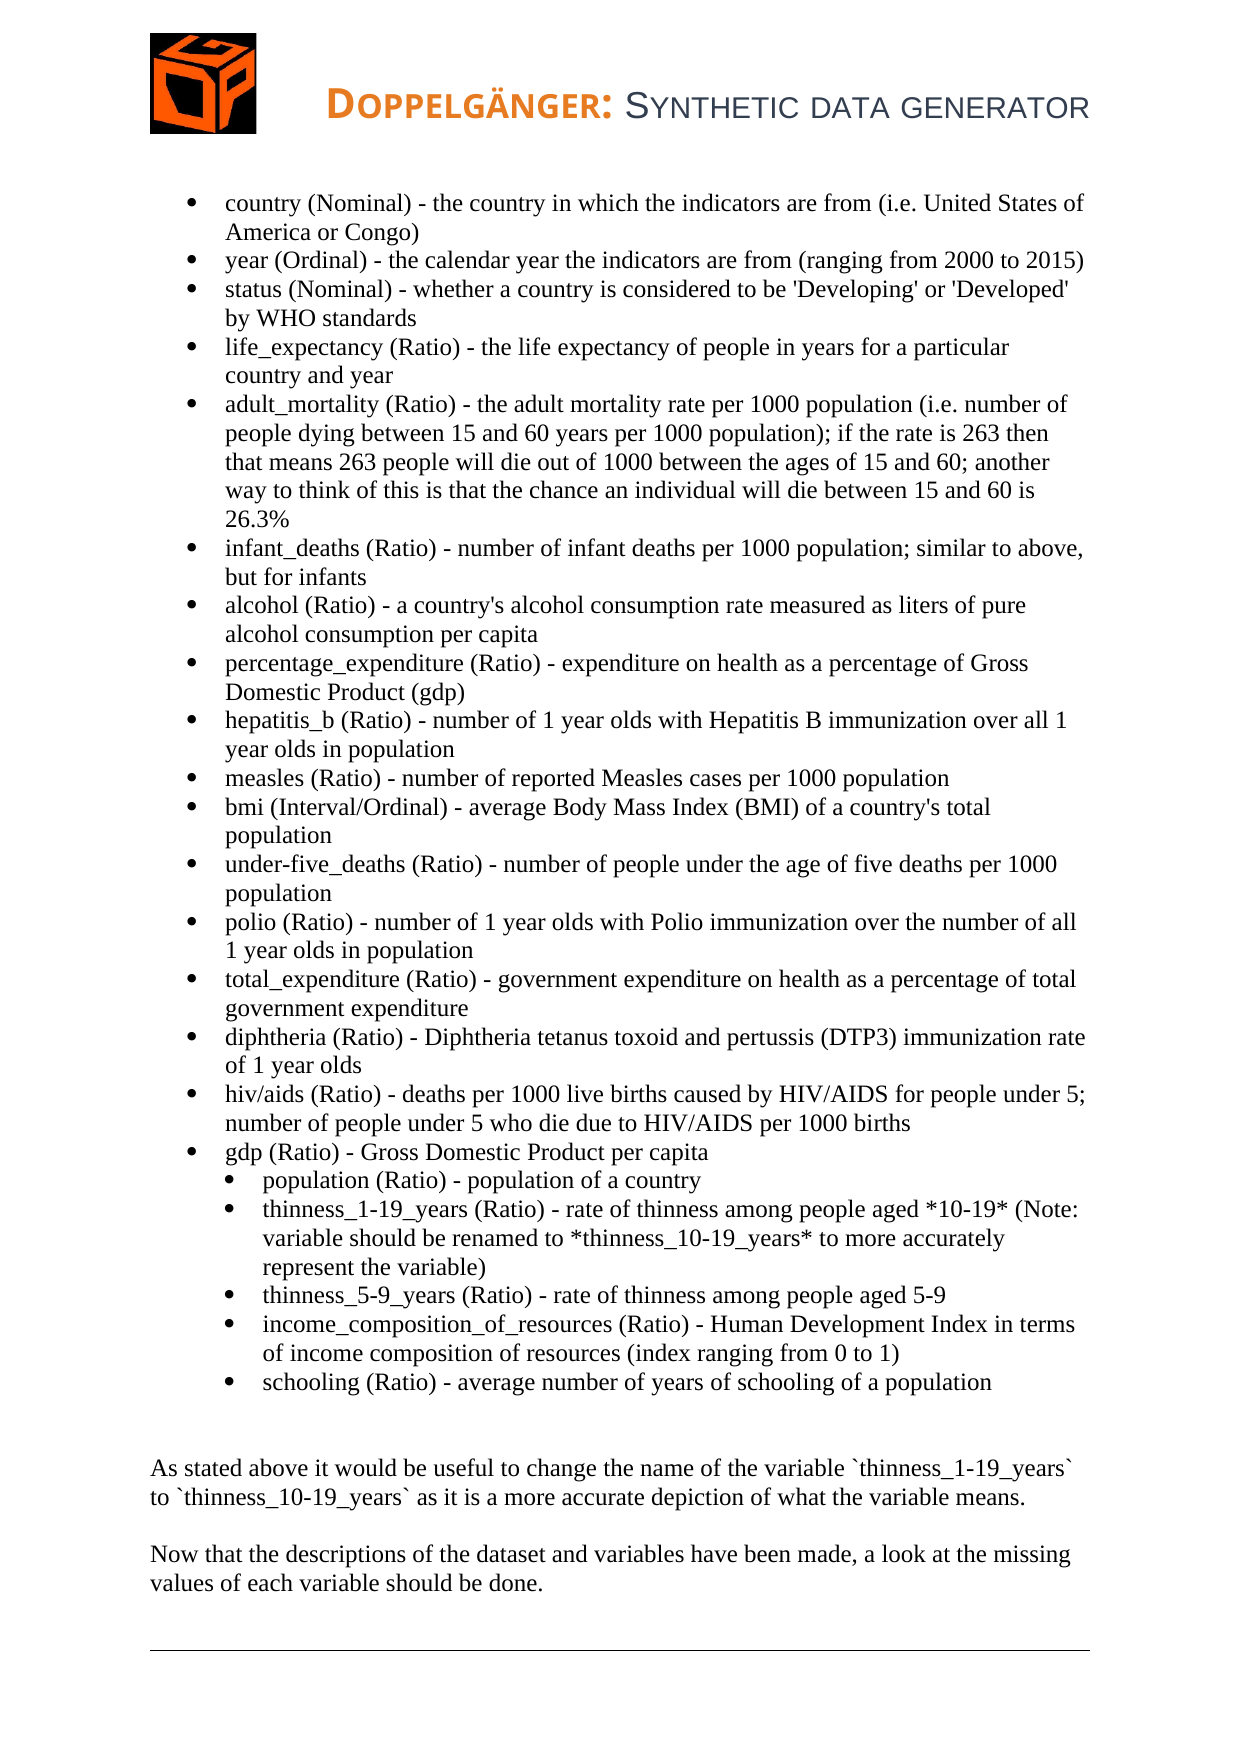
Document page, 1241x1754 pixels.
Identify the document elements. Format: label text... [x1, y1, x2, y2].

list percentage_expenditure (Ratio) - expenditure on health as a percentage of Gross Domestic Product (gdp) [187, 648, 1090, 706]
list life_expectancy (Ratio) - the life expectancy of people in years for a particular country and year [187, 332, 1090, 389]
picture [150, 33, 257, 134]
list hiv/aids (Ratio) - deaths per 1000 live births caused by HIV/AIDS for people under 5; number of people under 5 who die due to HIV/AIDS per 1000 births [187, 1079, 1090, 1137]
list hepatitis_b (Ratio) - number of 1 year olds with Hepatitis B immunization over all 1 year olds in population [187, 706, 1090, 763]
list thinness_1-19_years (Ratio) - rate of thinness among people aged *10-19* (Note: variable should be renamed to *thinness_10-19_years* to more accurately represent the variable) [225, 1194, 1090, 1281]
list under-five_deaths (Ratio) - number of people under the age of five deaths per 1000 population [187, 849, 1090, 907]
text As stated above it would be useful to change the name of the variable `thinness_1-19_years` to `thinness_10-19_years` as it is a more accurate depiction of what the variable means. [150, 1453, 1090, 1511]
text Now that the descriptions of the dataset and variables have been made, a look at the missing values of each variable should be done. [150, 1539, 1090, 1597]
list bmi (Interval/Ordinal) - average Body Mass Index (BMI) of a country's total population [187, 792, 1090, 849]
list infant_deaths (Ratio) - number of infant deaths per 1000 population; similar to above, but for infants [187, 533, 1090, 591]
list diphtheria (Ratio) - Diphtheria tetanus toxoid and pertussis (DTP3) immunization rate of 1 year olds [187, 1022, 1090, 1079]
list status (Nominal) - whether a country is considered to be 'Developing' or 'Developed' by WHO standards [187, 274, 1090, 332]
list year (Ordinal) - the calendar year the indicators are from (ranging from 2000 to 2015) [187, 246, 1090, 274]
list alcohol (Ratio) - a country's alcohol consumption rate measured as liters of pure alcohol consumption per capita [187, 591, 1090, 648]
list schooling (Ratio) - average number of years of schooling of a population [225, 1367, 1090, 1396]
list polio (Ratio) - number of 1 year olds with Polio immunization over the number of all 1 year olds in population [187, 907, 1090, 964]
list country (Nominal) - the country in which the indicators are from (i.e. United States of America or Congo) [187, 188, 1090, 246]
list adult_mortality (Ratio) - the adult mortality rate per 1000 population (i.e. number of people dying between 15 and 60 years per 1000 population); if the rate is 263 then that means 263 people will die out of 1000 between the ages of 15 and 60; another way to think of this is that the chance an individual will die between 15 and 60 is 26.3% [187, 389, 1090, 533]
list measles (Ratio) - number of reported Measles cases per 1000 population [187, 763, 1090, 792]
list total_expenditure (Ratio) - government expenditure on health as a percentage of total government expenditure [187, 964, 1090, 1022]
list income_composition_of_resources (Ratio) - Human Development Index in terms of income composition of resources (index ranging from 0 to 1) [225, 1309, 1090, 1367]
list gdp (Ratio) - Gross Domestic Product per capita [187, 1137, 1090, 1166]
list population (Ratio) - population of a country [225, 1166, 1090, 1194]
list thinness_5-9_years (Ratio) - rate of thinness among people aged 5-9 [225, 1281, 1090, 1309]
